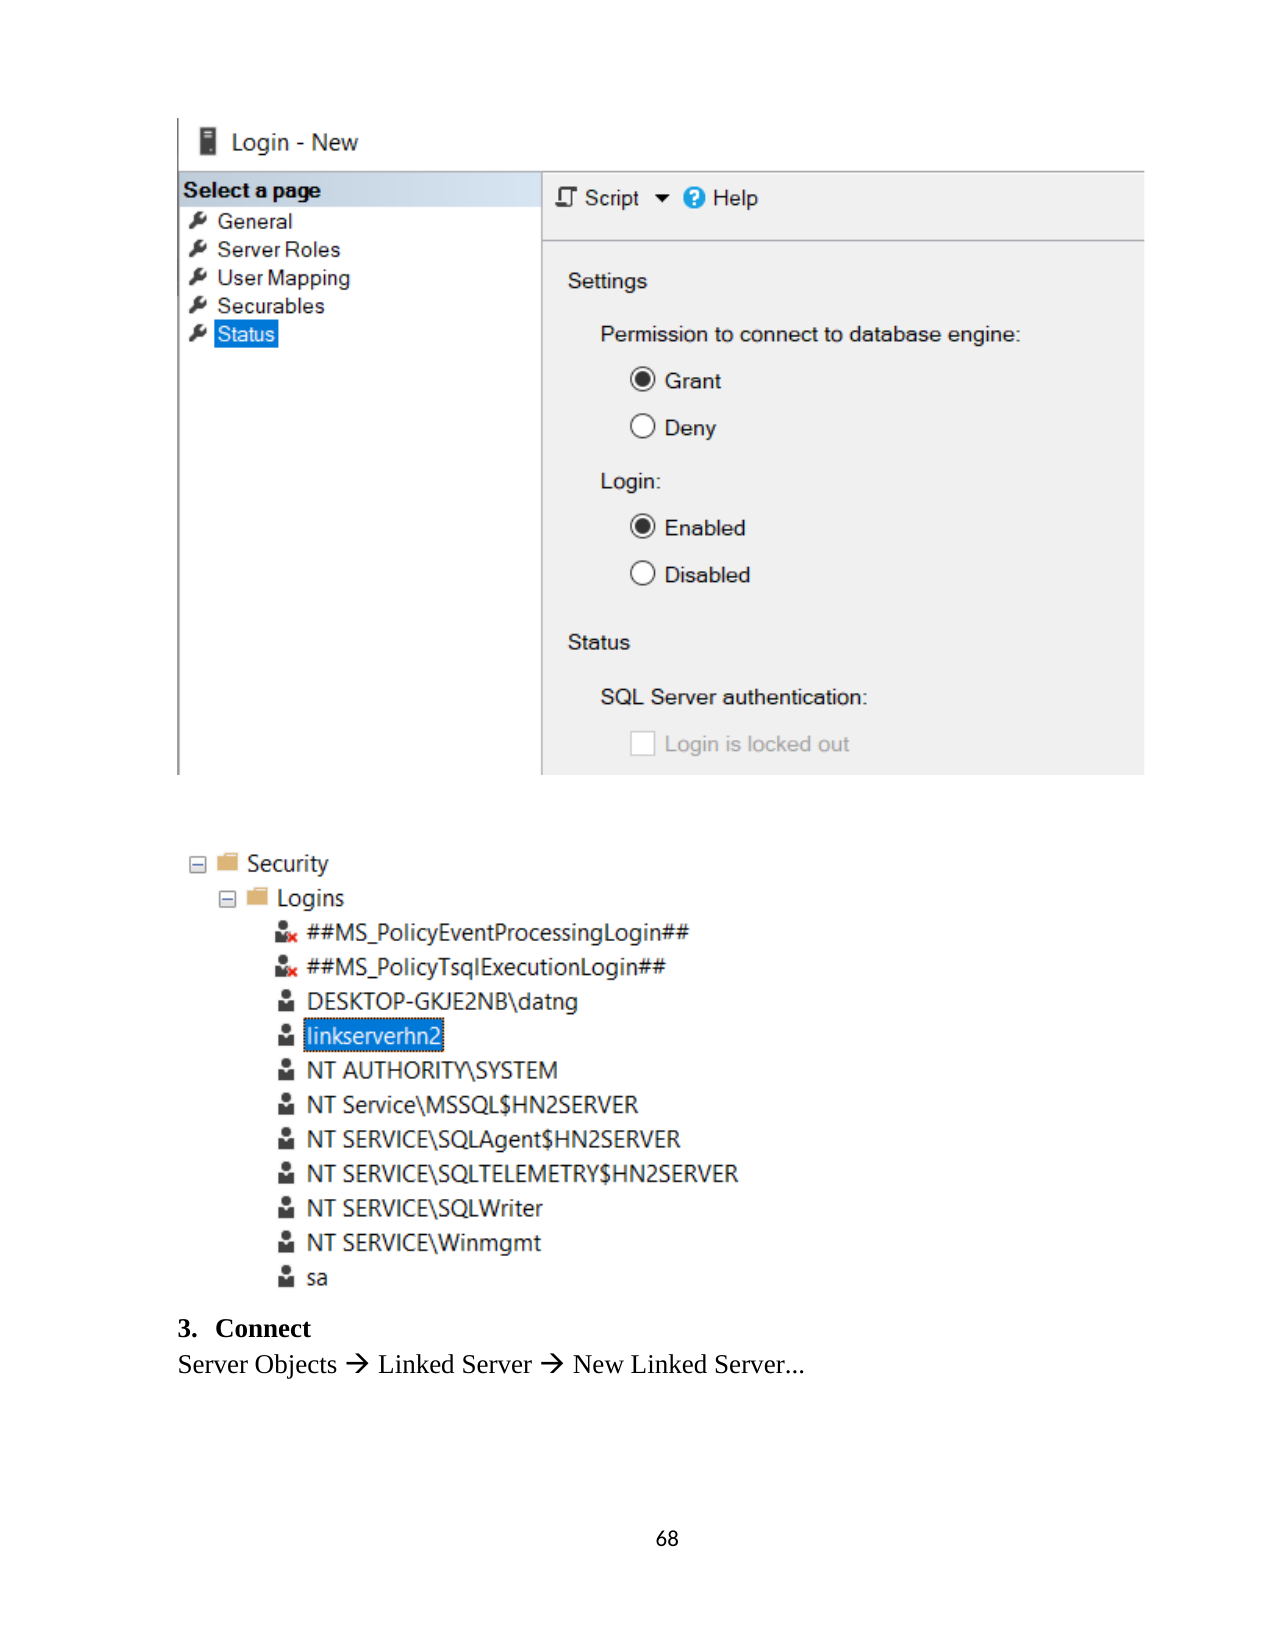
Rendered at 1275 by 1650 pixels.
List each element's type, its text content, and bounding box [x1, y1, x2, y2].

text Server Objects Linked Server New Linked Server... [177, 1348, 1157, 1379]
picture [177, 847, 754, 1292]
subtitle Connect [177, 1312, 1157, 1343]
picture [177, 118, 1145, 775]
